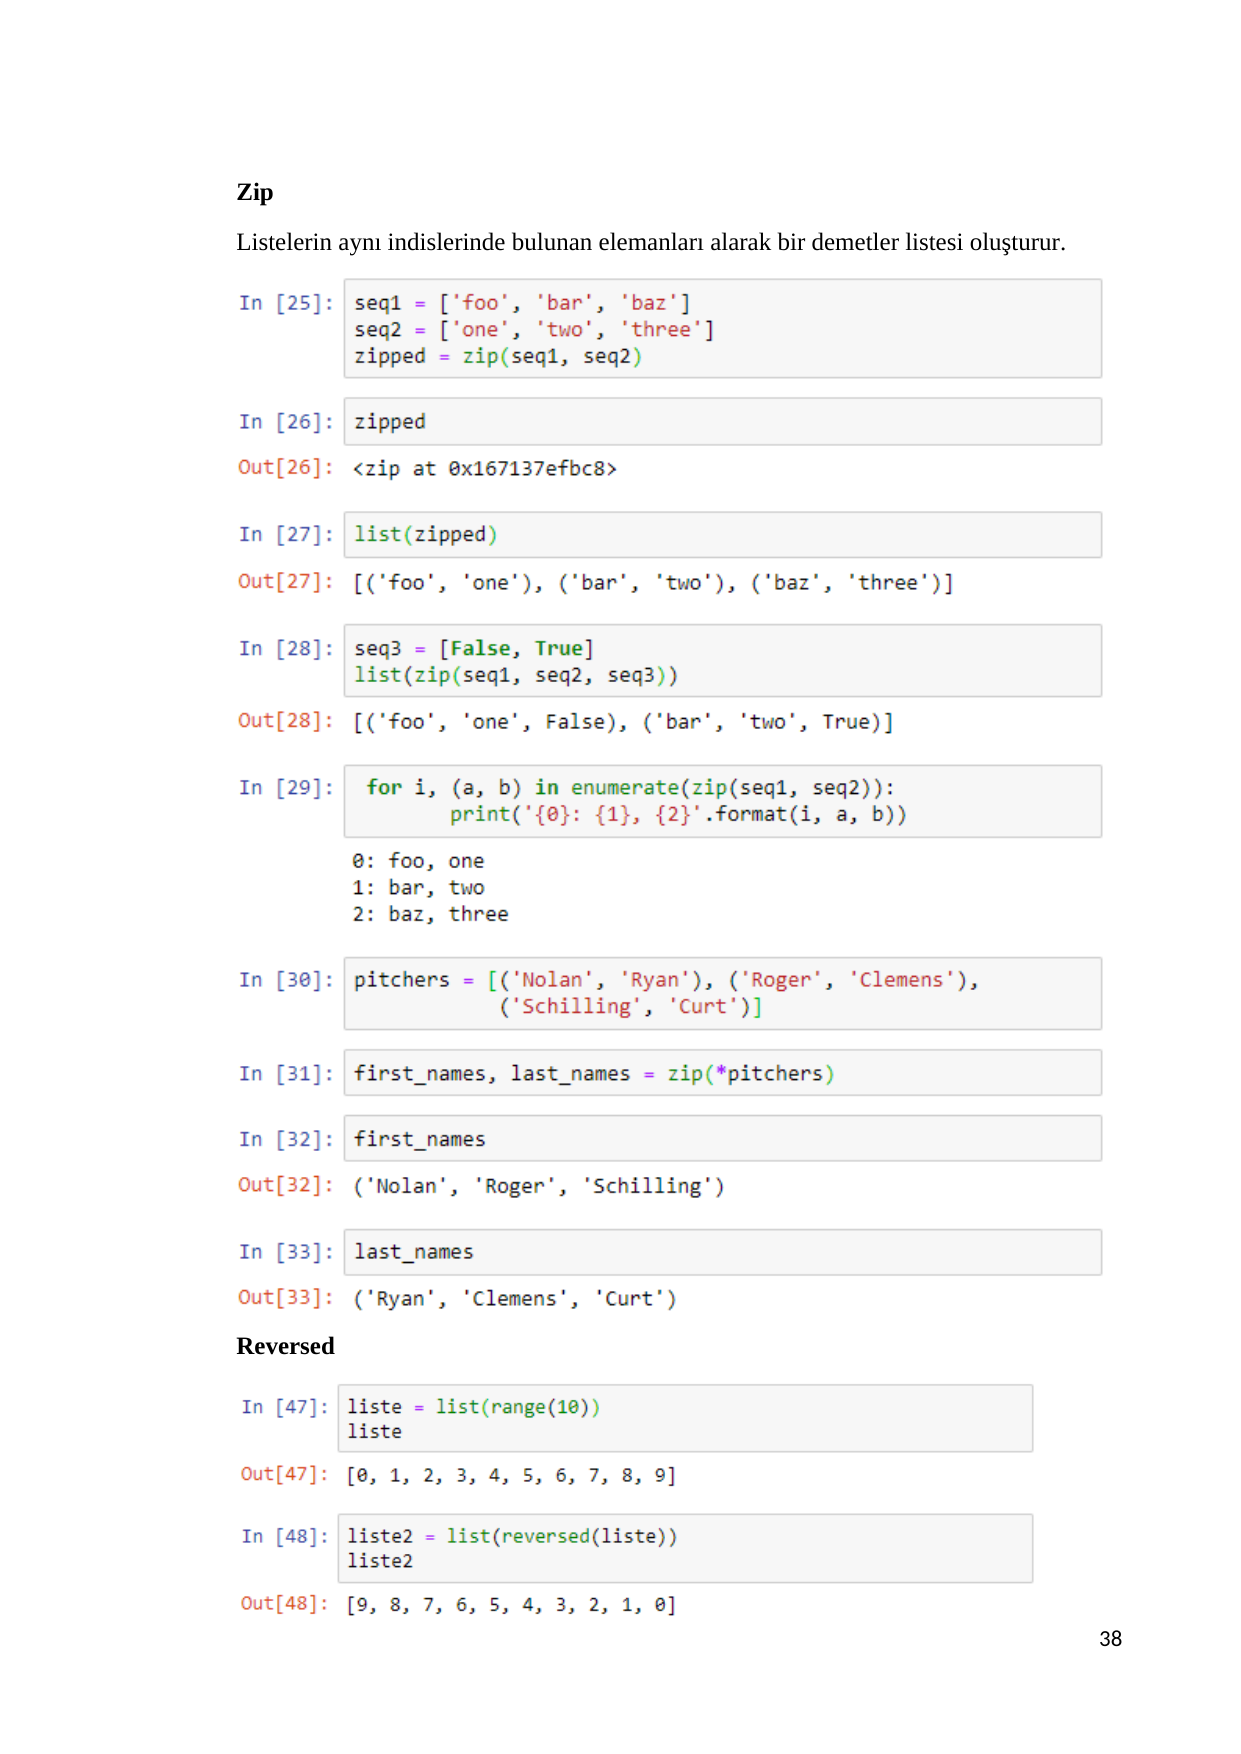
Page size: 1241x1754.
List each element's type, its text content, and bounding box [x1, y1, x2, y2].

text Listelerin aynı indislerinde bulunan elemanları alarak bir demetler listesi oluşturur. [236, 227, 1122, 256]
picture [236, 1380, 1038, 1617]
picture [236, 274, 1109, 1312]
text Zip [236, 177, 1122, 206]
text Reversed [236, 1331, 1122, 1359]
